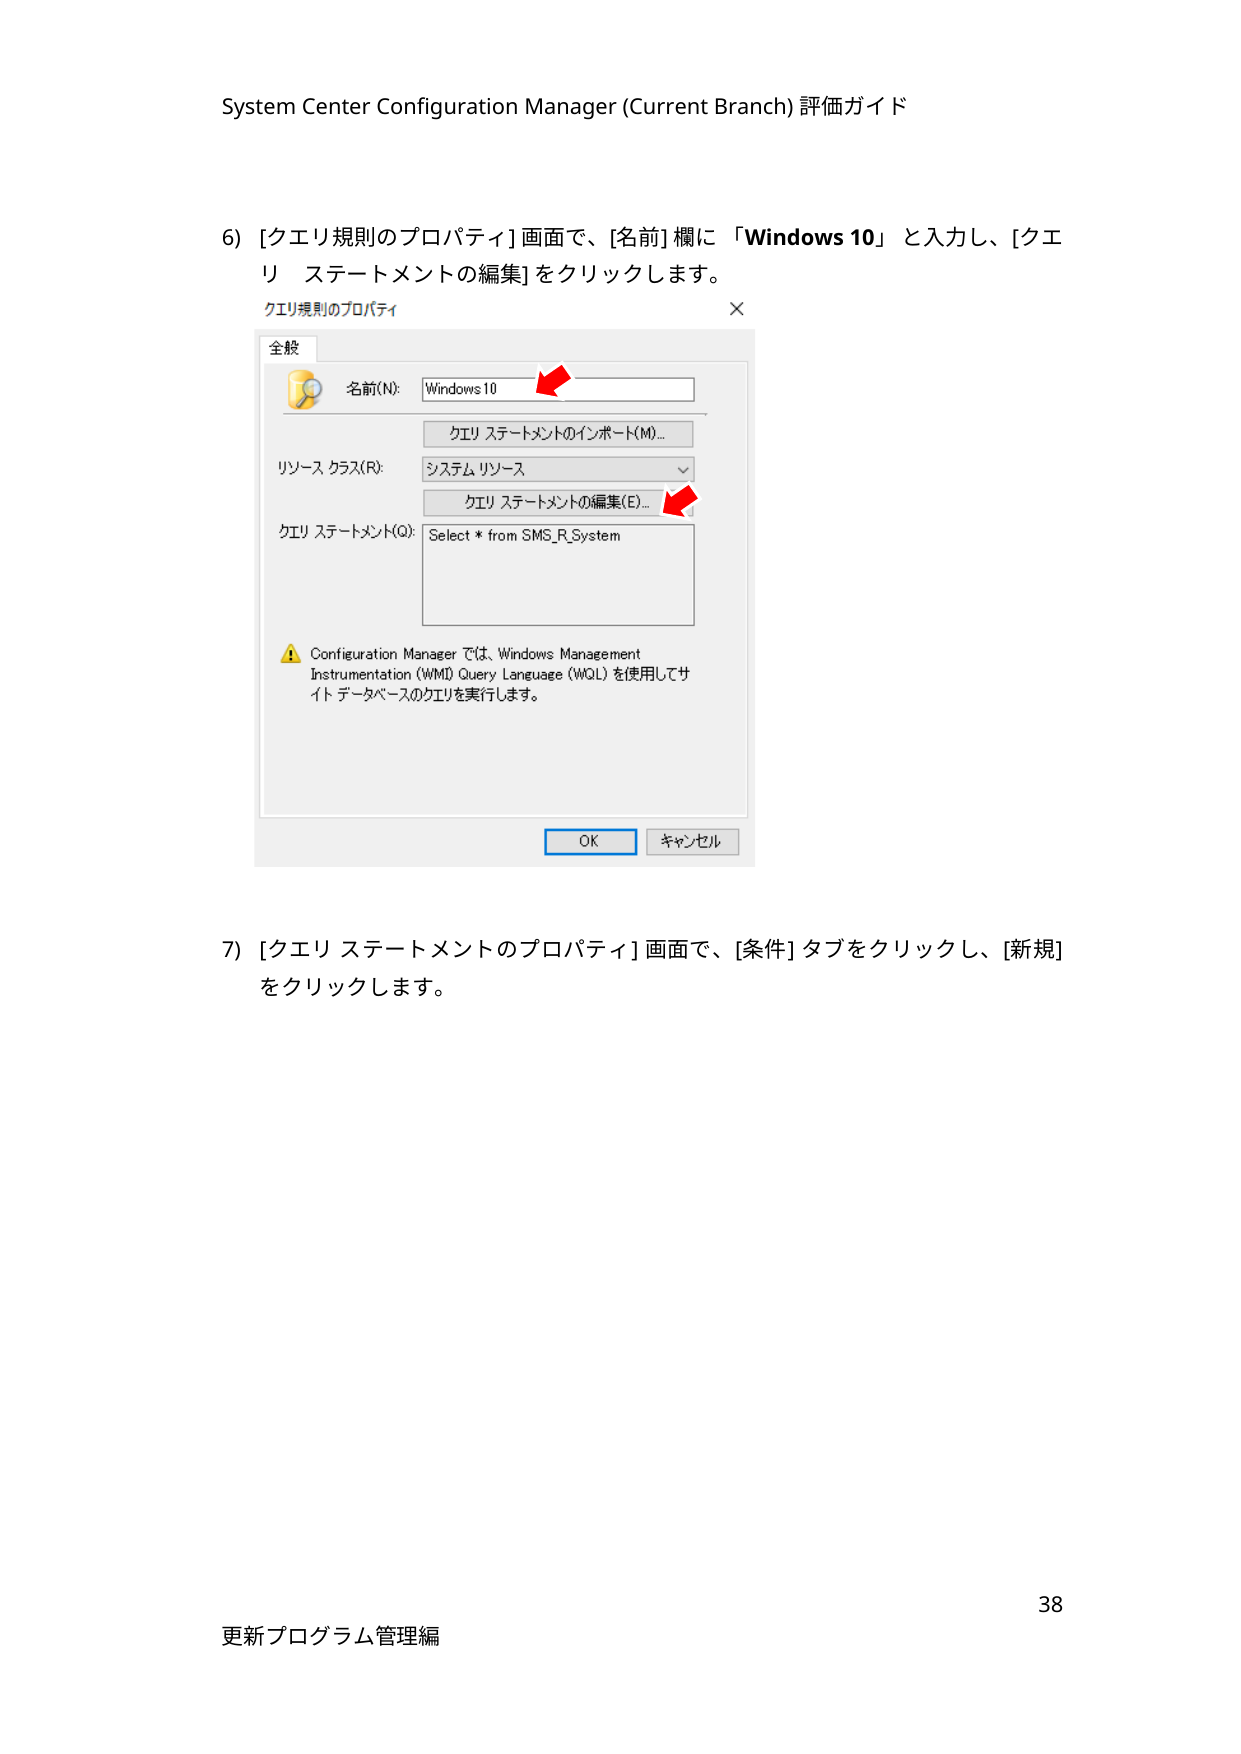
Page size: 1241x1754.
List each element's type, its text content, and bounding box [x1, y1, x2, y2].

picture [254, 291, 756, 867]
list [クエリ規則のプロパティ] 画面で、[名前] 欄に 「Windows 10」 と入力し、[クエリ ステートメントの編集] をクリックします。 [222, 217, 1063, 292]
list [クエリ ステートメントのプロパティ] 画面で、[条件] タブをクリックし、[新規] をクリックします。 [222, 929, 1063, 1004]
